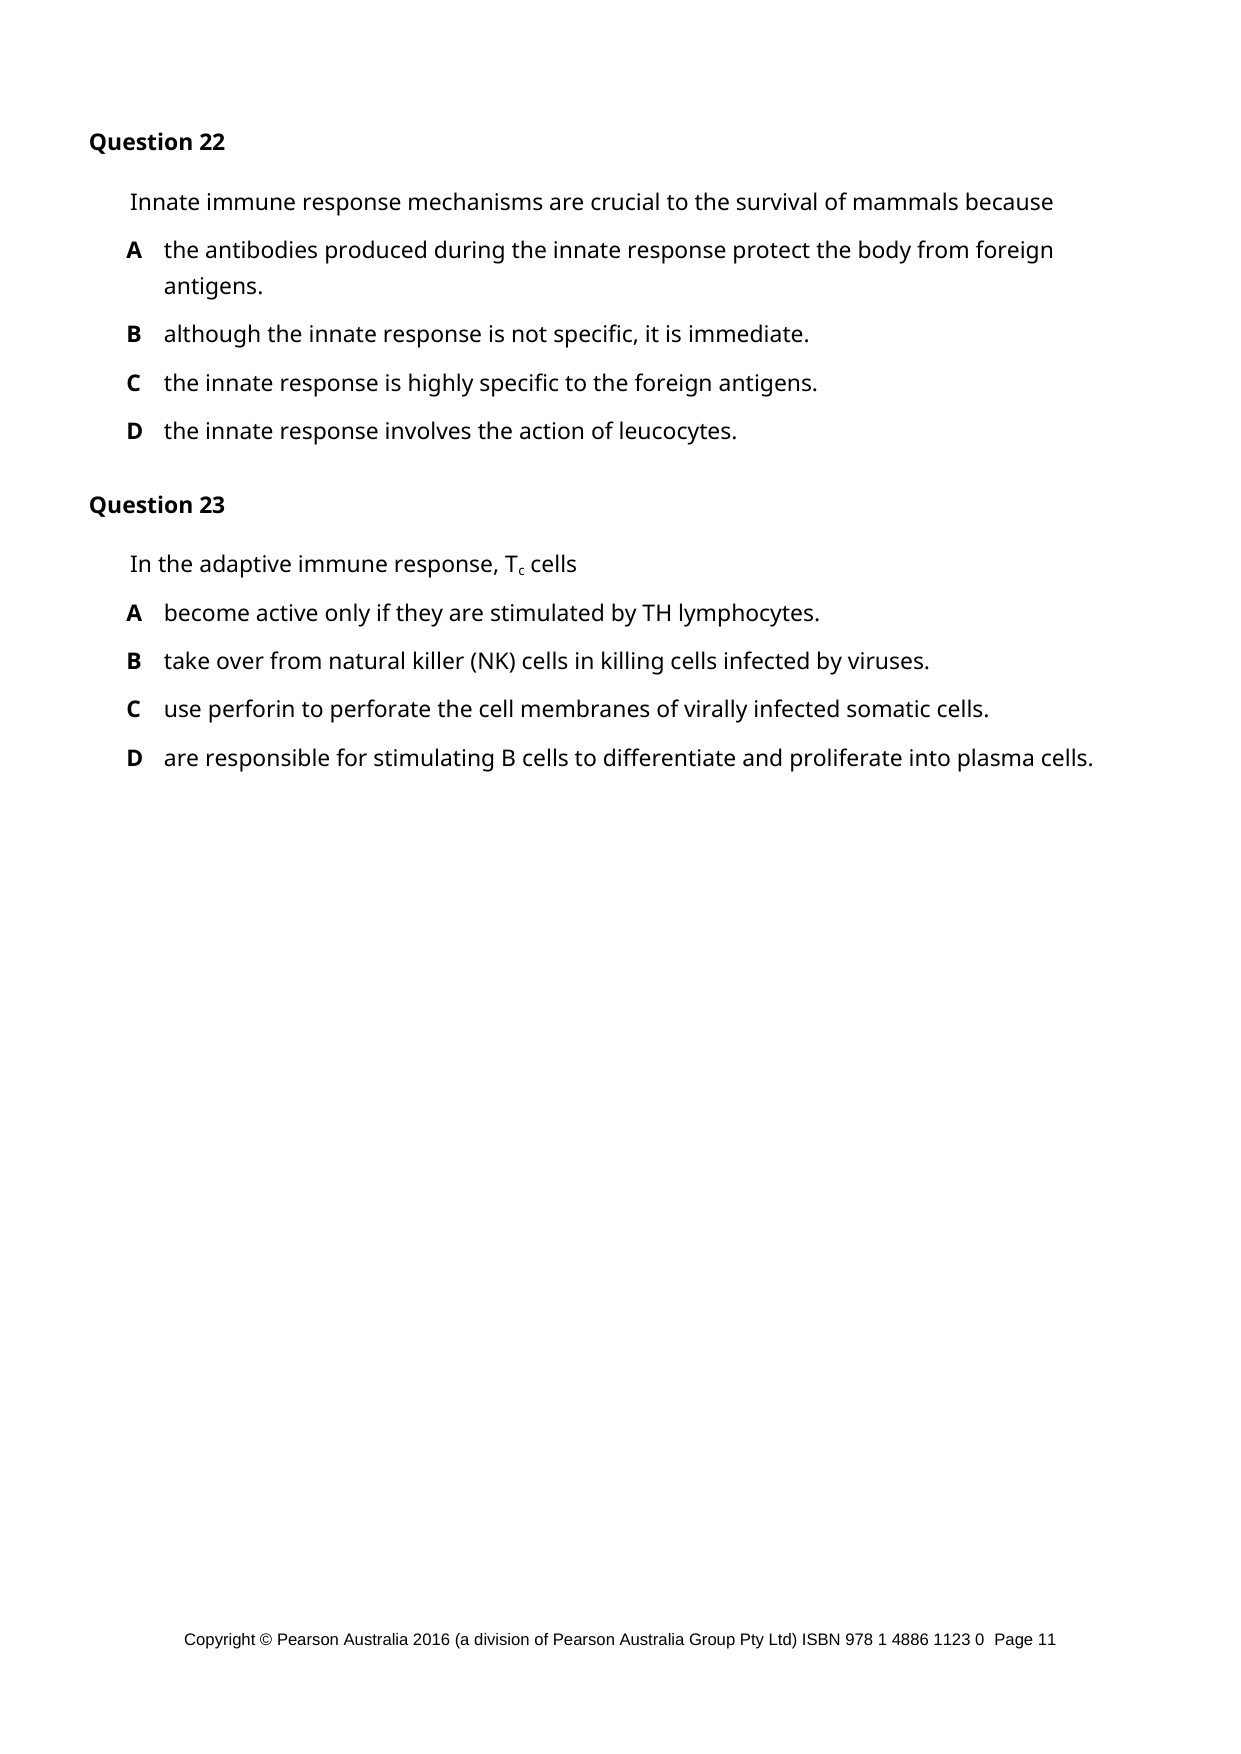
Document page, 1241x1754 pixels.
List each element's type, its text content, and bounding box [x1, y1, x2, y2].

text Question 23 [89, 489, 1152, 520]
list although the innate response is not specific, it is immediate. [126, 318, 1152, 349]
list the innate response is highly specific to the foreign antigens. [126, 367, 1152, 398]
list use perforin to perforate the cell membranes of virally infected somatic cells. [126, 693, 1152, 724]
text In the adaptive immune response, Tc cells [130, 548, 1152, 579]
list the innate response involves the action of leucocytes. [126, 415, 1152, 446]
list are responsible for stimulating B cells to differentiate and proliferate into plasma cells. [126, 742, 1152, 773]
list the antibodies produced during the innate response protect the body from foreign antigens. [126, 234, 1152, 301]
text Question 22 [89, 126, 1152, 157]
list become active only if they are stimulated by TH lymphocytes. [126, 596, 1152, 628]
text Innate immune response mechanisms are crucial to the survival of mammals because [130, 186, 1152, 217]
list take over from natural killer (NK) cells in killing cells infected by viruses. [126, 645, 1152, 676]
